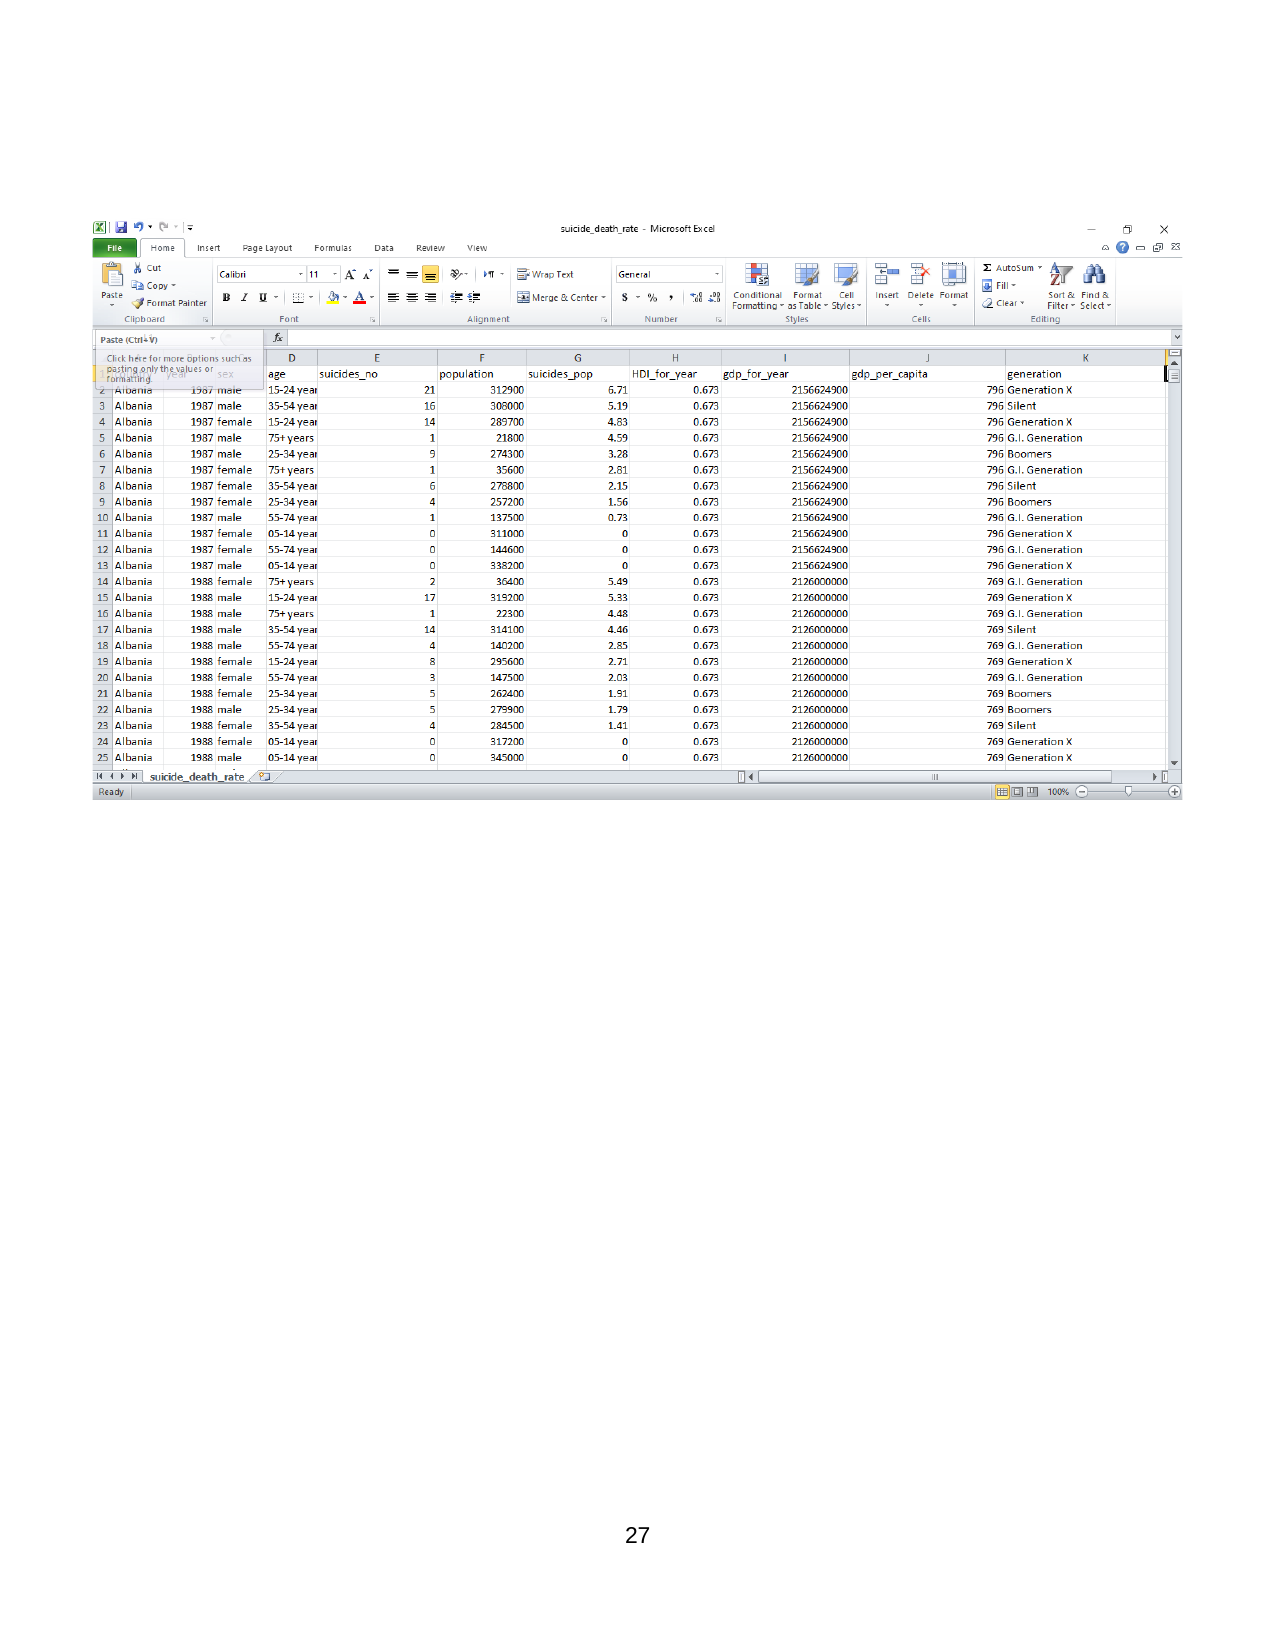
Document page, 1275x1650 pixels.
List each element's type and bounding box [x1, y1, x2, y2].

picture [92, 218, 1183, 800]
